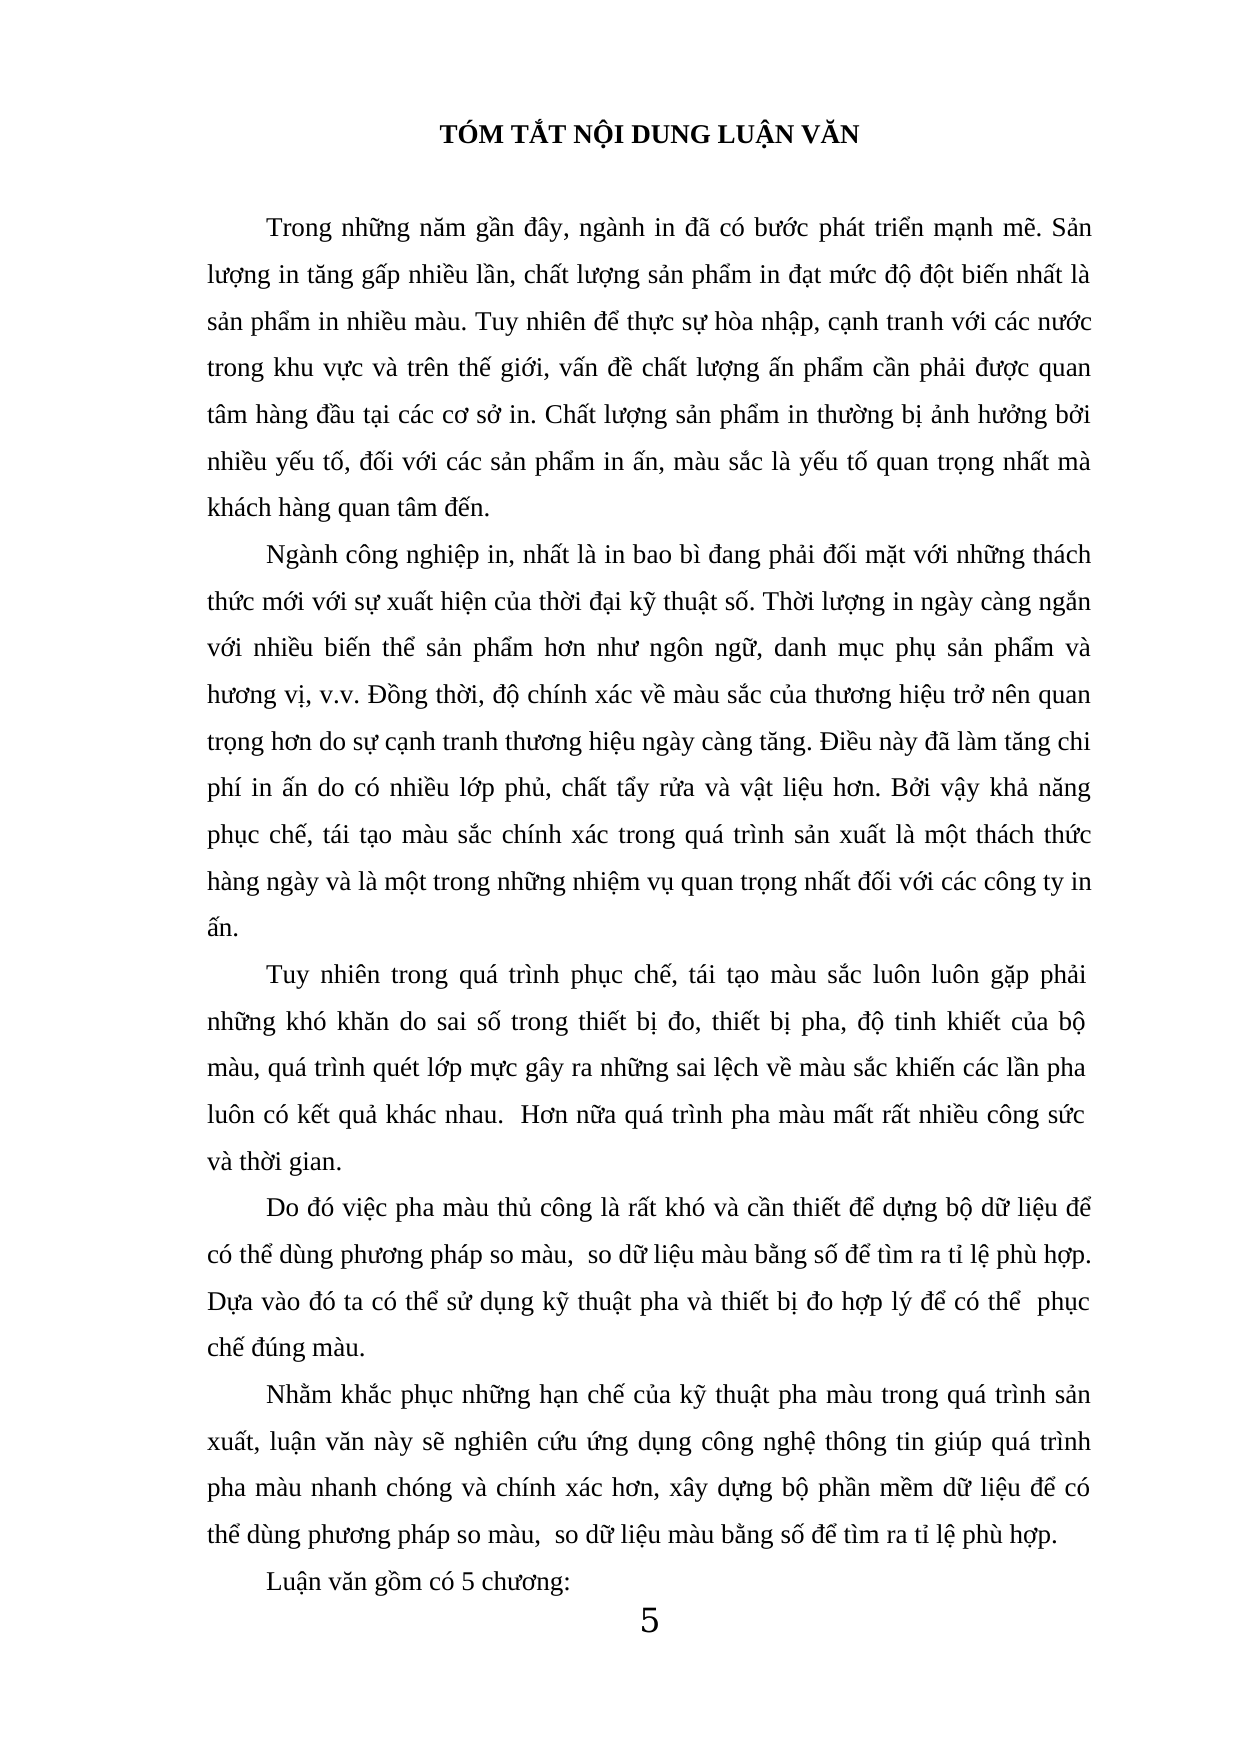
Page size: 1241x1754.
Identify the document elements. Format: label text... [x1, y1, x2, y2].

text Trong những năm gần đây, ngành in đã có bước phát triển mạnh mẽ. Sản lượng in tăng gấp nhiều lần, chất lượng sản phẩm in đạt mức độ đột biến nhất là sản phẩm in nhiều màu. Tuy nhiên để thực sự hòa nhập, cạnh tranh với các nước trong khu vực và trên thế giới, vấn đề chất lượng ấn phẩm cần phải được quan tâm hàng đầu tại các cơ sở in. Chất lượng sản phẩm in thường bị ảnh hưởng bởi nhiều yếu tố, đối với các sản phẩm in ấn, màu sắc là yếu tố quan trọng nhất mà khách hàng quan tâm đến. [207, 211, 1092, 523]
text Tuy nhiên trong quá trình phục chế, tái tạo màu sắc luôn luôn gặp phải những khó khăn do sai số trong thiết bị đo, thiết bị pha, độ tinh khiết của bộ màu, quá trình quét lớp mực gây ra những sai lệch về màu sắc khiến các lần pha luôn có kết quả khác nhau. Hơn nữa quá trình pha màu mất rất nhiều công sức và thời gian. [207, 958, 1087, 1176]
text Do đó việc pha màu thủ công là rất khó và cần thiết để dựng bộ dữ liệu để có thể dùng phương pháp so màu, so dữ liệu màu bằng số để tìm ra tỉ lệ phù hợp. Dựa vào đó ta có thể sử dụng kỹ thuật pha và thiết bị đo hợp lý để có thể phục chế đúng màu. [207, 1191, 1092, 1363]
text Ngành công nghiệp in, nhất là in bao bì đang phải đối mặt với những thách thức mới với sự xuất hiện của thời đại kỹ thuật số. Thời lượng in ngày càng ngắn với nhiều biến thể sản phẩm hơn như ngôn ngữ, danh mục phụ sản phẩm và hương vị, v.v. Đồng thời, độ chính xác về màu sắc của thương hiệu trở nên quan trọng hơn do sự cạnh tranh thương hiệu ngày càng tăng. Điều này đã làm tăng chi phí in ấn do có nhiều lớp phủ, chất tẩy rửa và vật liệu hơn. Bởi vậy khả năng phục chế, tái tạo màu sắc chính xác trong quá trình sản xuất là một thách thức hàng ngày và là một trong những nhiệm vụ quan trọng nhất đối với các công ty in ấn. [207, 538, 1092, 943]
text Nhằm khắc phục những hạn chế của kỹ thuật pha màu trong quá trình sản xuất, luận văn này sẽ nghiên cứu ứng dụng công nghệ thông tin giúp quá trình pha màu nhanh chóng và chính xác hơn, xây dựng bộ phần mềm dữ liệu để có thể dùng phương pháp so màu, so dữ liệu màu bằng số để tìm ra tỉ lệ phù hợp. [207, 1378, 1092, 1549]
text Luận văn gồm có 5 chương: [207, 1565, 1092, 1596]
text TÓM TẮT NỘI DUNG LUẬN VĂN [207, 118, 1092, 149]
